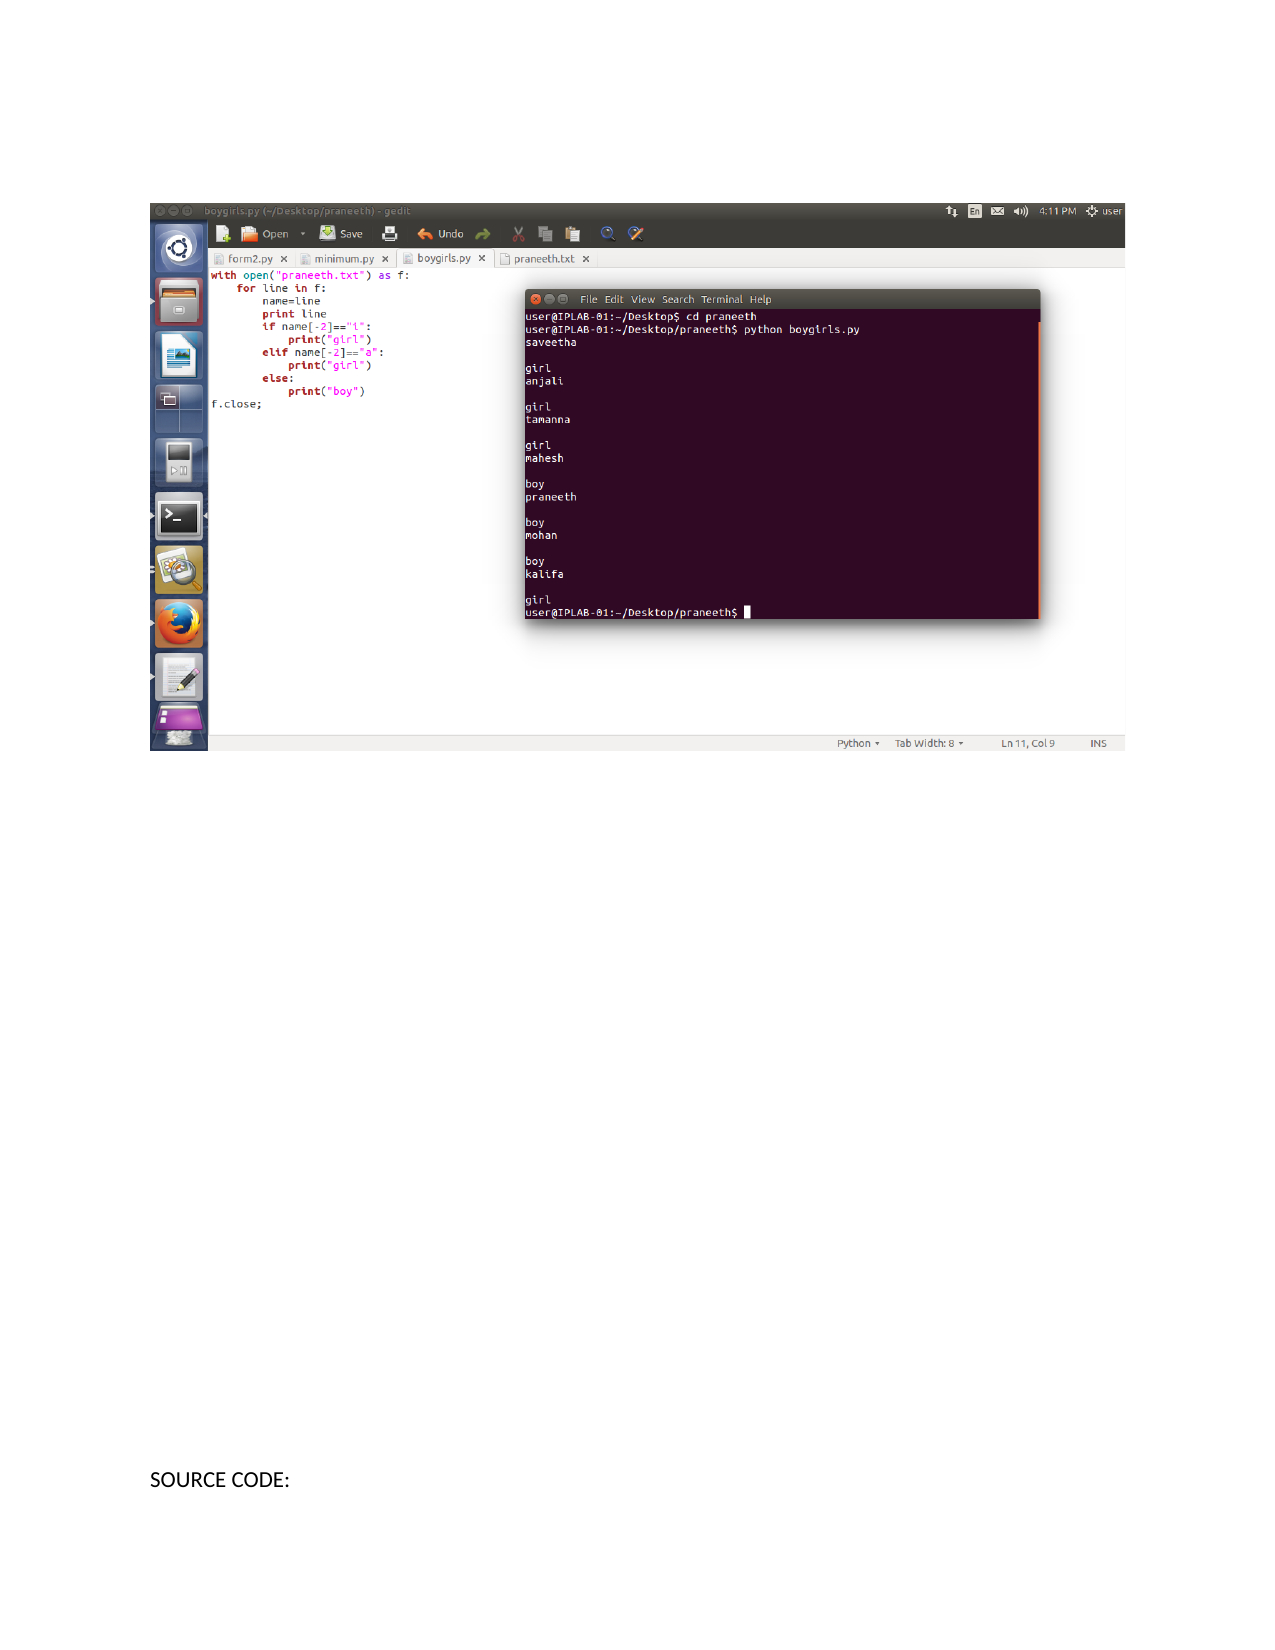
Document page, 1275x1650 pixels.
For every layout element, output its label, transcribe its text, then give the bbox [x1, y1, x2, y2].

picture [150, 203, 1125, 751]
text SOURCE CODE: [150, 1465, 1125, 1493]
